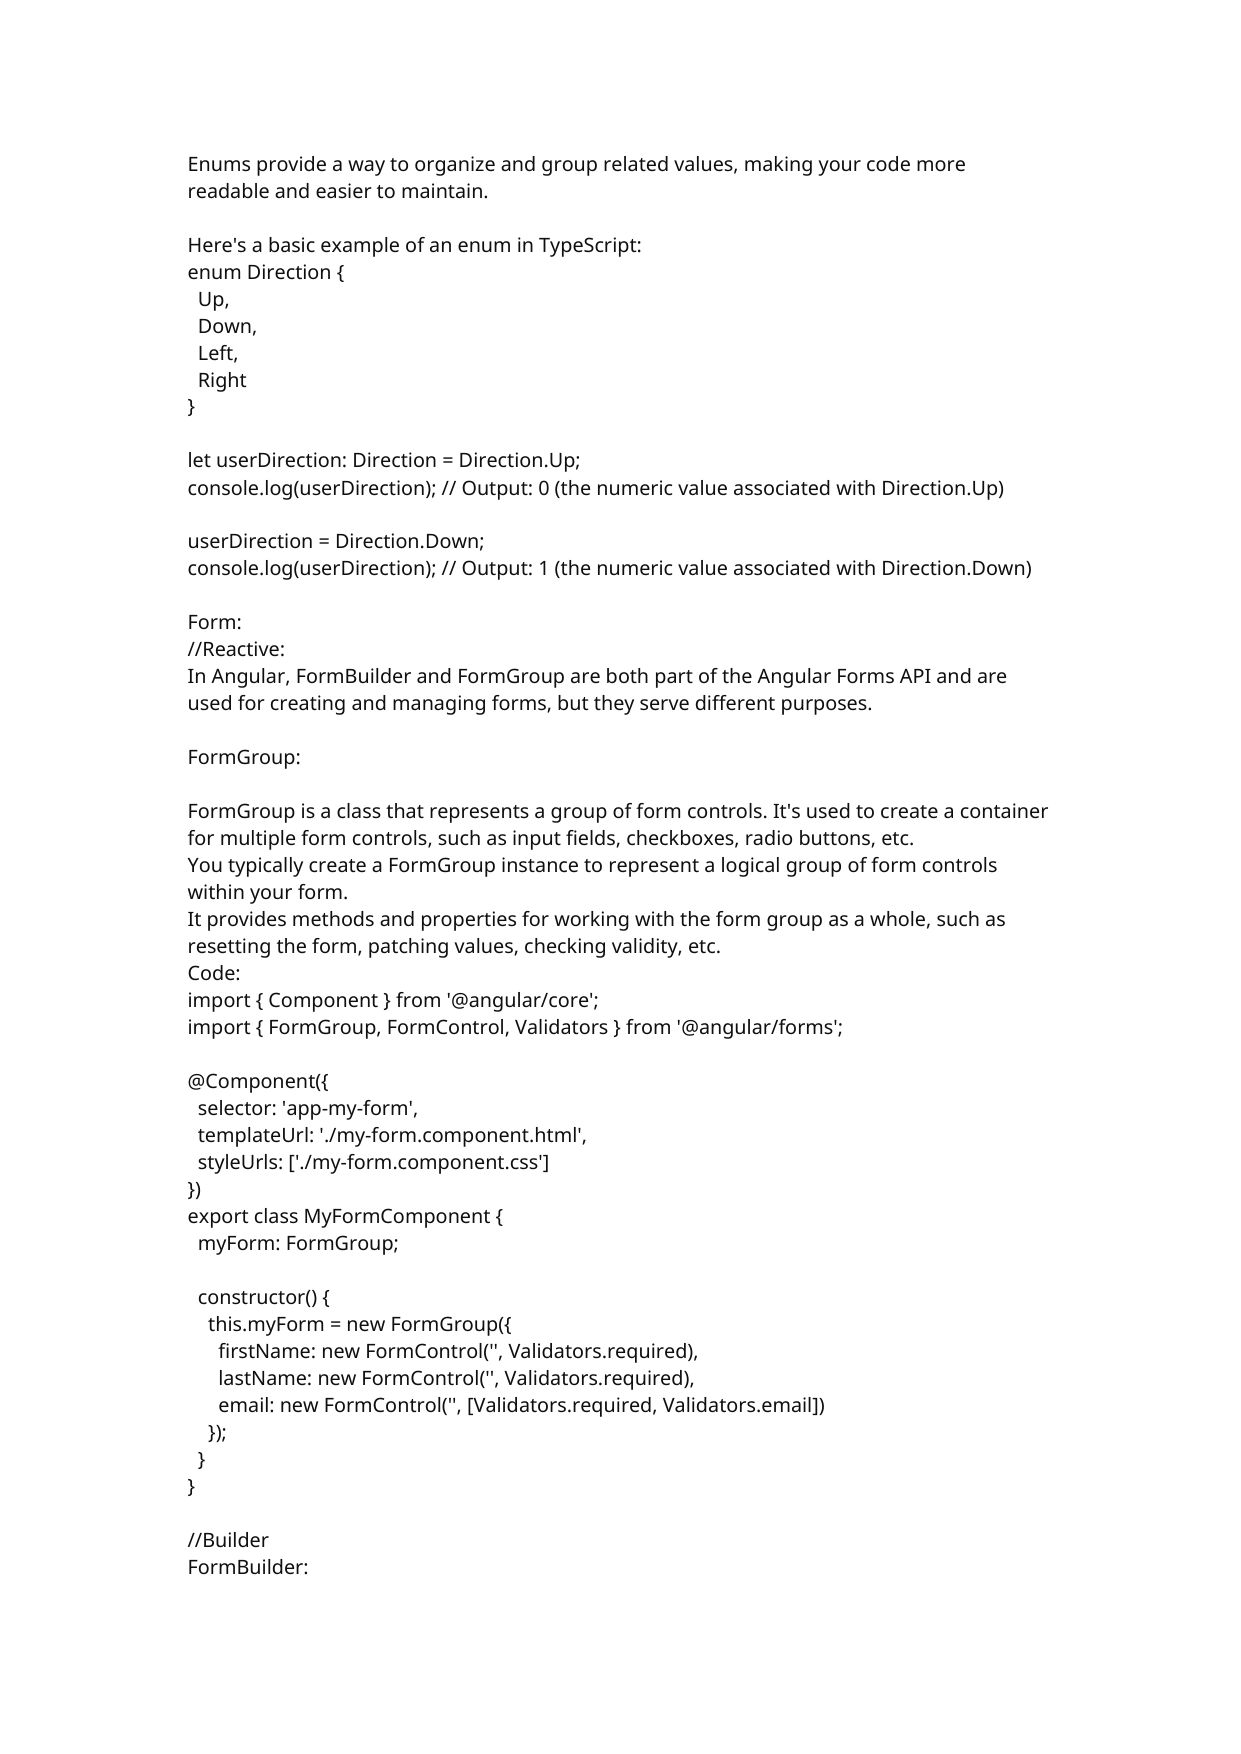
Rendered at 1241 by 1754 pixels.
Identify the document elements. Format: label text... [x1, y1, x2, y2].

text templateUrl: './my-form.component.html', [187, 1121, 1053, 1148]
text } [187, 393, 1053, 420]
text } [187, 1445, 1053, 1472]
text Right [187, 366, 1053, 393]
text }); [187, 1418, 1053, 1445]
text firstName: new FormControl('', Validators.required), [187, 1337, 1053, 1364]
text Down, [187, 312, 1053, 339]
text import { FormGroup, FormControl, Validators } from '@angular/forms'; [187, 1013, 1053, 1040]
text export class MyFormComponent { [187, 1202, 1053, 1229]
text } [187, 1472, 1053, 1499]
text enum Direction { [187, 258, 1053, 285]
text myForm: FormGroup; [187, 1229, 1053, 1256]
text styleUrls: ['./my-form.component.css'] [187, 1148, 1053, 1175]
text Code: [187, 959, 1053, 986]
text FormBuilder: [187, 1553, 1053, 1580]
text Enums provide a way to organize and group related values, making your code more readable and easier to maintain. [187, 150, 1053, 204]
text Up, [187, 285, 1053, 312]
text let userDirection: Direction = Direction.Up; [187, 447, 1053, 474]
text console.log(userDirection); // Output: 1 (the numeric value associated with Direction.Down) [187, 555, 1053, 582]
text userDirection = Direction.Down; [187, 528, 1053, 555]
text Here's a basic example of an enum in TypeScript: [187, 231, 1053, 258]
text this.myForm = new FormGroup({ [187, 1310, 1053, 1337]
text FormGroup: [187, 743, 1053, 771]
text You typically create a FormGroup instance to represent a logical group of form controls within your form. [187, 851, 1053, 905]
text //Reactive: [187, 636, 1053, 663]
text Form: [187, 609, 1053, 636]
text FormGroup is a class that represents a group of form controls. It's used to create a container for multiple form controls, such as input fields, checkboxes, radio buttons, etc. [187, 797, 1053, 851]
text constructor() { [187, 1283, 1053, 1310]
text Left, [187, 339, 1053, 366]
text In Angular, FormBuilder and FormGroup are both part of the Angular Forms API and are used for creating and managing forms, but they serve different purposes. [187, 663, 1053, 717]
text //Builder [187, 1526, 1053, 1553]
text selector: 'app-my-form', [187, 1094, 1053, 1121]
text console.log(userDirection); // Output: 0 (the numeric value associated with Direction.Up) [187, 474, 1053, 501]
text import { Component } from '@angular/core'; [187, 986, 1053, 1013]
text email: new FormControl('', [Validators.required, Validators.email]) [187, 1391, 1053, 1418]
text lastName: new FormControl('', Validators.required), [187, 1364, 1053, 1391]
text It provides methods and properties for working with the form group as a whole, such as resetting the form, patching values, checking validity, etc. [187, 905, 1053, 959]
text }) [187, 1175, 1053, 1202]
text @Component({ [187, 1067, 1053, 1094]
